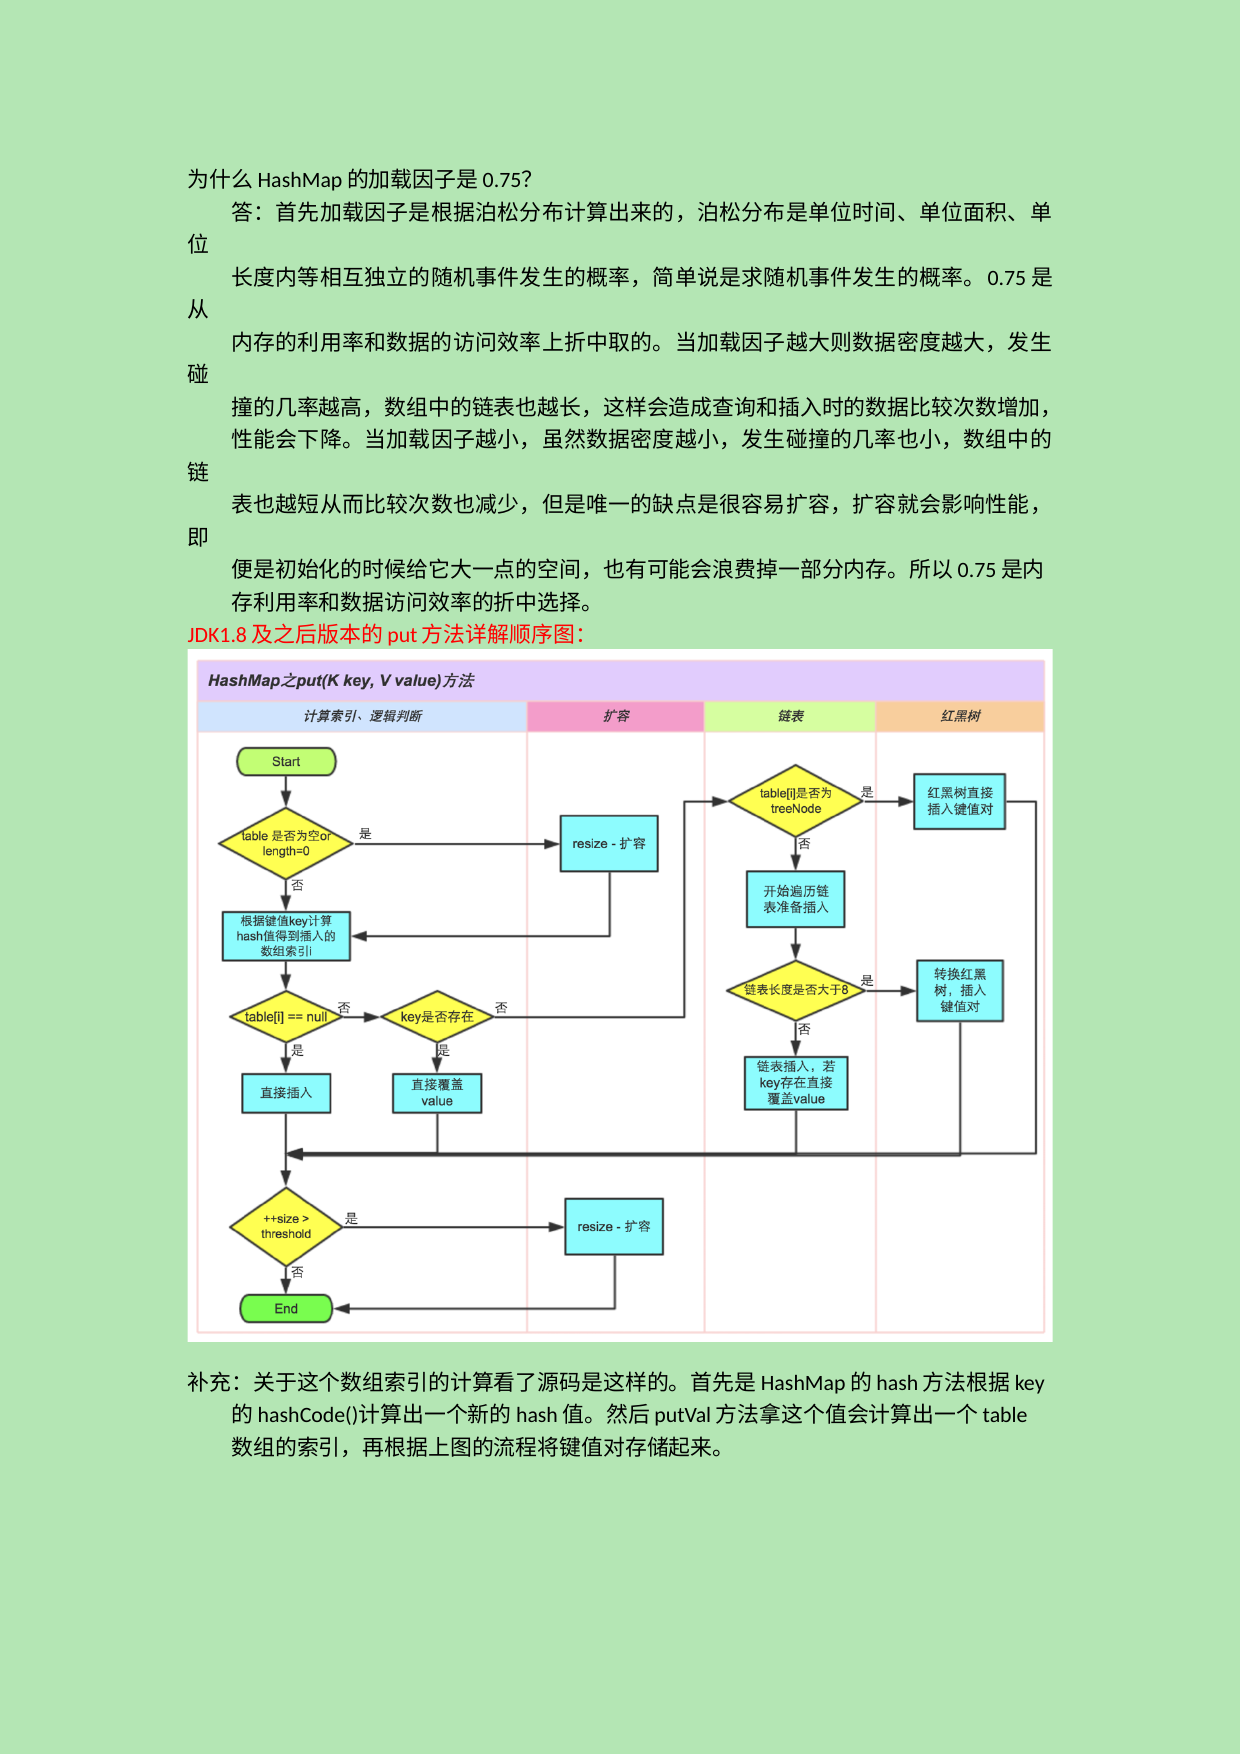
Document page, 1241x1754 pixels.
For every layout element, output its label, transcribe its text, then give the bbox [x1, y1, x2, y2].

text 为什么HashMap的加载因子是0.75？ [187, 162, 1053, 194]
text 答：首先加载因子是根据泊松分布计算出来的，泊松分布是单位时间、单位面积、单位 [187, 194, 1053, 259]
text 存利用率和数据访问效率的折中选择。 [187, 584, 1053, 617]
text 便是初始化的时候给它大一点的空间，也有可能会浪费掉一部分内存。所以0.75是内 [187, 552, 1053, 584]
text 撞的几率越高，数组中的链表也越长，这样会造成查询和插入时的数据比较次数增加， [187, 389, 1053, 422]
text 内存的利用率和数据的访问效率上折中取的。当加载因子越大则数据密度越大，发生碰 [187, 324, 1053, 389]
text 数组的索引，再根据上图的流程将键值对存储起来。 [187, 1429, 1053, 1462]
text 补充：关于这个数组索引的计算看了源码是这样的。首先是HashMap的hash方法根据key [187, 1364, 1053, 1397]
text 表也越短从而比较次数也减少，但是唯一的缺点是很容易扩容，扩容就会影响性能，即 [187, 487, 1053, 552]
text JDK1.8及之后版本的put方法详解顺序图： [187, 617, 1053, 649]
text 长度内等相互独立的随机事件发生的概率，简单说是求随机事件发生的概率。0.75是从 [187, 259, 1053, 324]
text 的hashCode()计算出一个新的hash值。然后putVal方法拿这个值会计算出一个table [187, 1397, 1053, 1429]
picture [187, 649, 1053, 1342]
text 性能会下降。当加载因子越小，虽然数据密度越小，发生碰撞的几率也小，数组中的链 [187, 422, 1053, 487]
